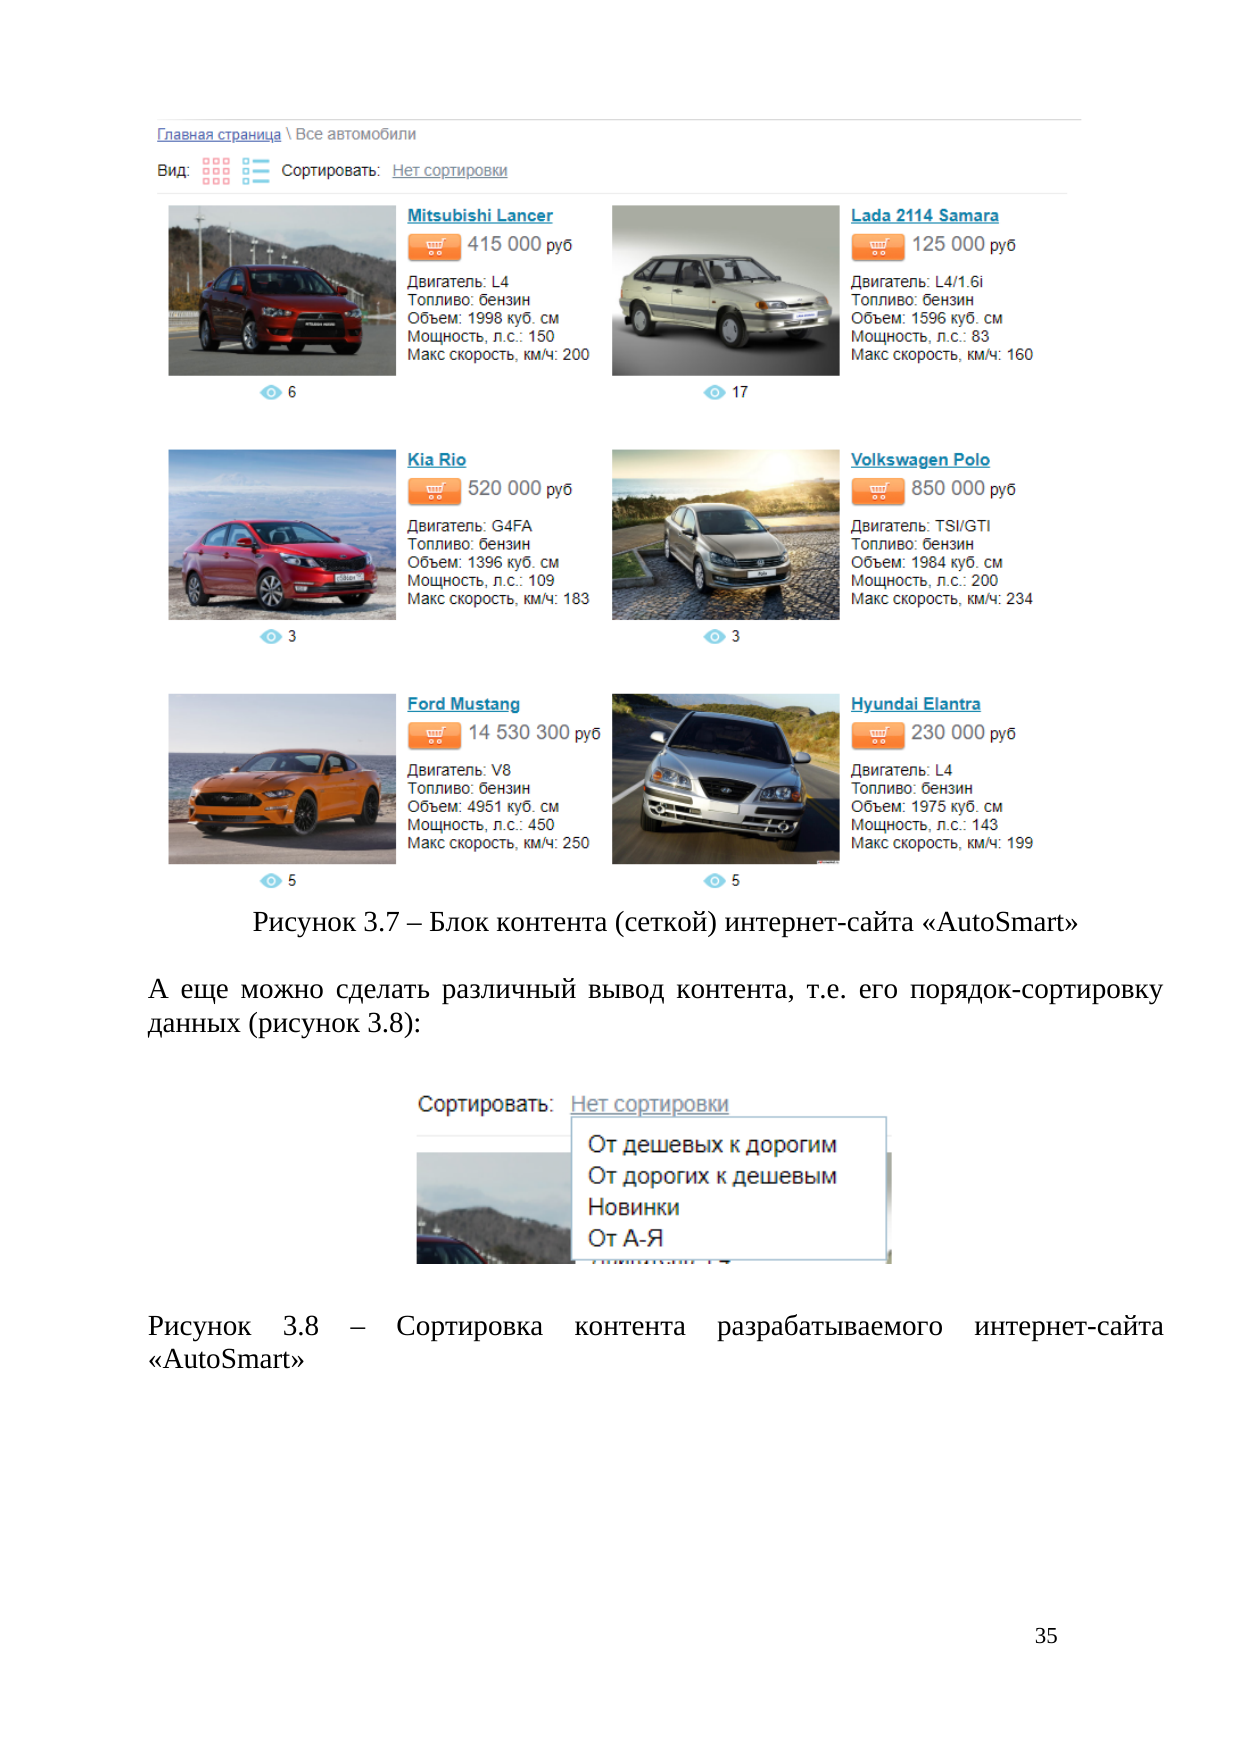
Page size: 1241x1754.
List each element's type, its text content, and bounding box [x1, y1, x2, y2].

picture [416, 1071, 892, 1264]
picture [147, 118, 1082, 904]
text А еще можно сделать различный вывод контента, т.е. его порядок-сортировку данных (рисунок 3.8): [148, 971, 1164, 1038]
text Рисунок 3.8 – Сортировка контента разрабатываемого интернет-сайта «AutoSmart» [148, 1308, 1164, 1375]
text Рисунок 3.7 – Блок контента (сеткой) интернет-сайта «AutoSmart» [148, 904, 1164, 938]
